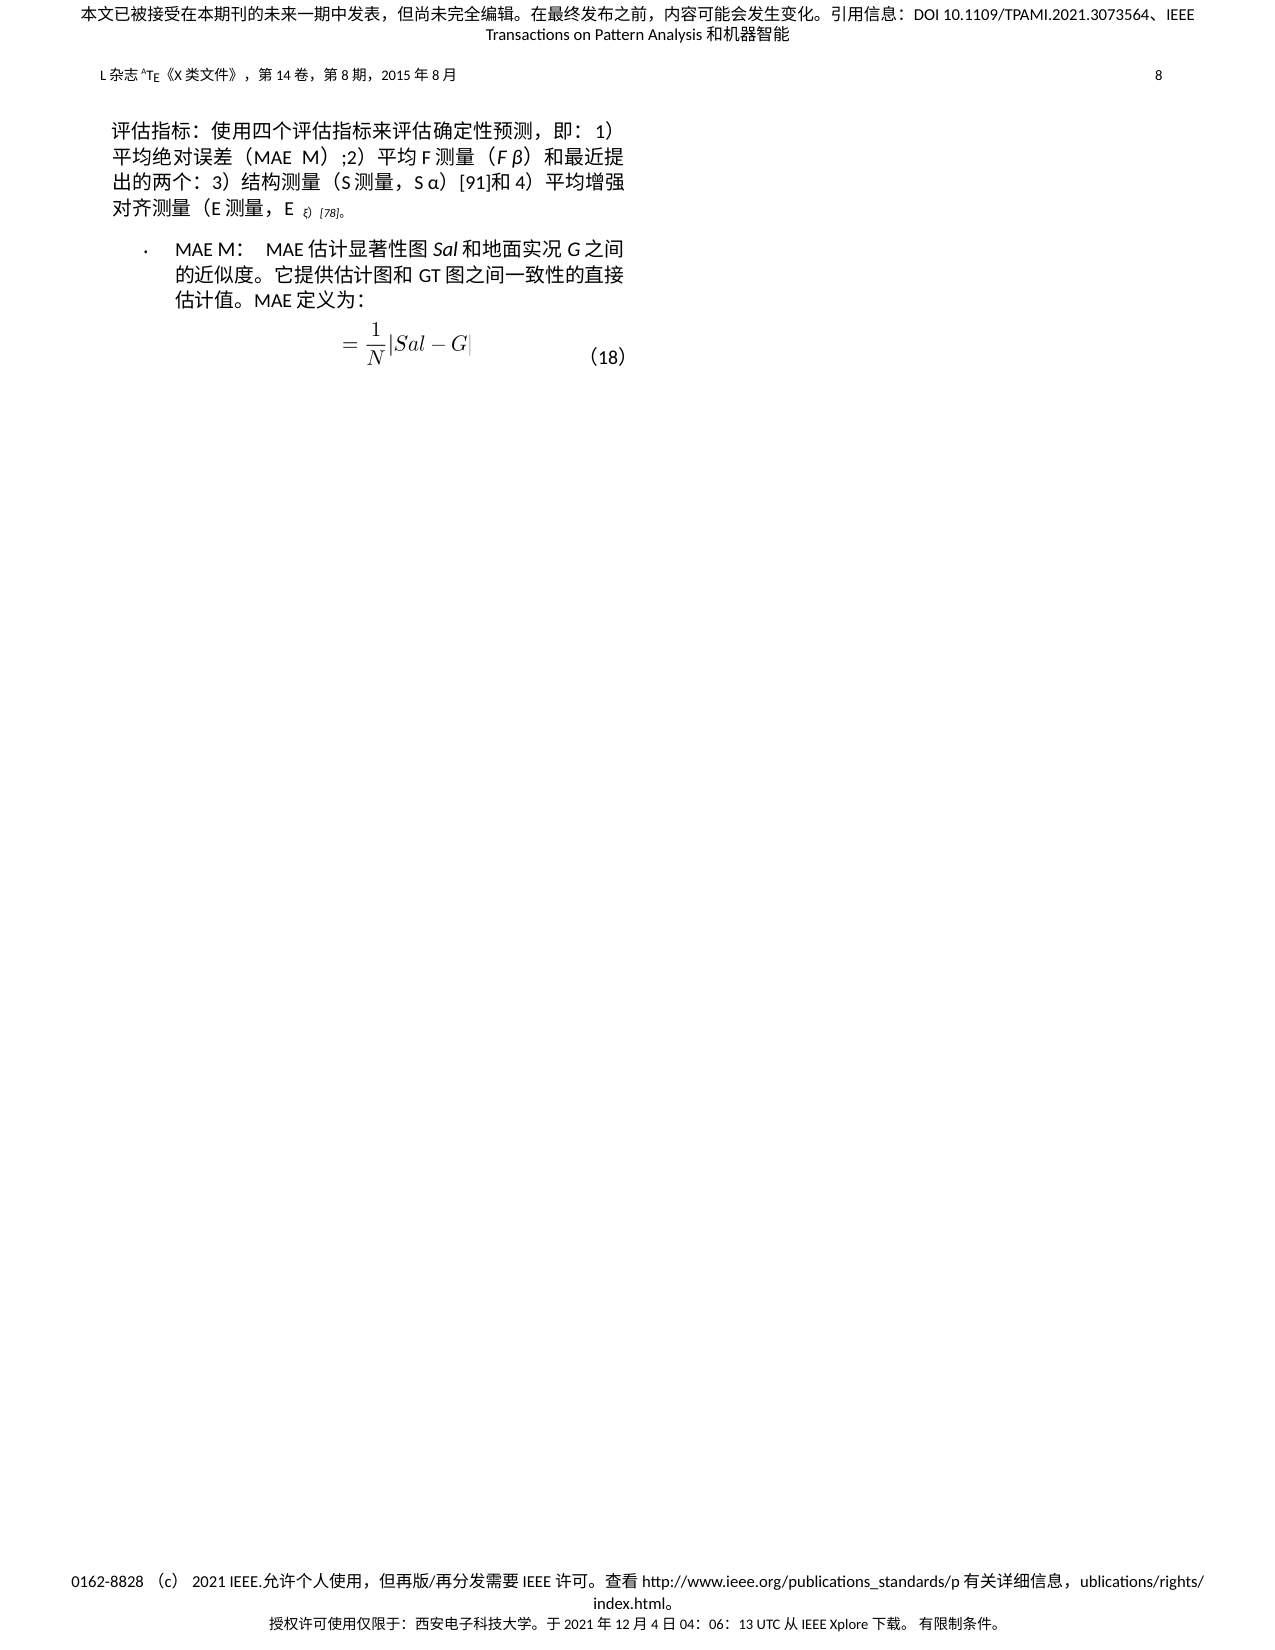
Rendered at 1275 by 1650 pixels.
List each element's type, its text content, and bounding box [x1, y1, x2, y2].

picture [342, 321, 471, 365]
text （18） [113, 322, 627, 369]
list MAE M： MAE估计显著性图Sal和地面实况G之间的近似度。它提供估计图和 GT 图之间一致性的直接估计值。MAE 定义为： [142, 236, 625, 312]
text 评估指标：使用四个评估指标来评估确定性预测，即：1）平均绝对误差（MAE M）;2）平均F测量（F β）和最近提出的两个：3）结构测量（S测量，S α）[91]和4）平均增强对齐测量（E测量，E ξ）[78]。 [111, 119, 625, 221]
